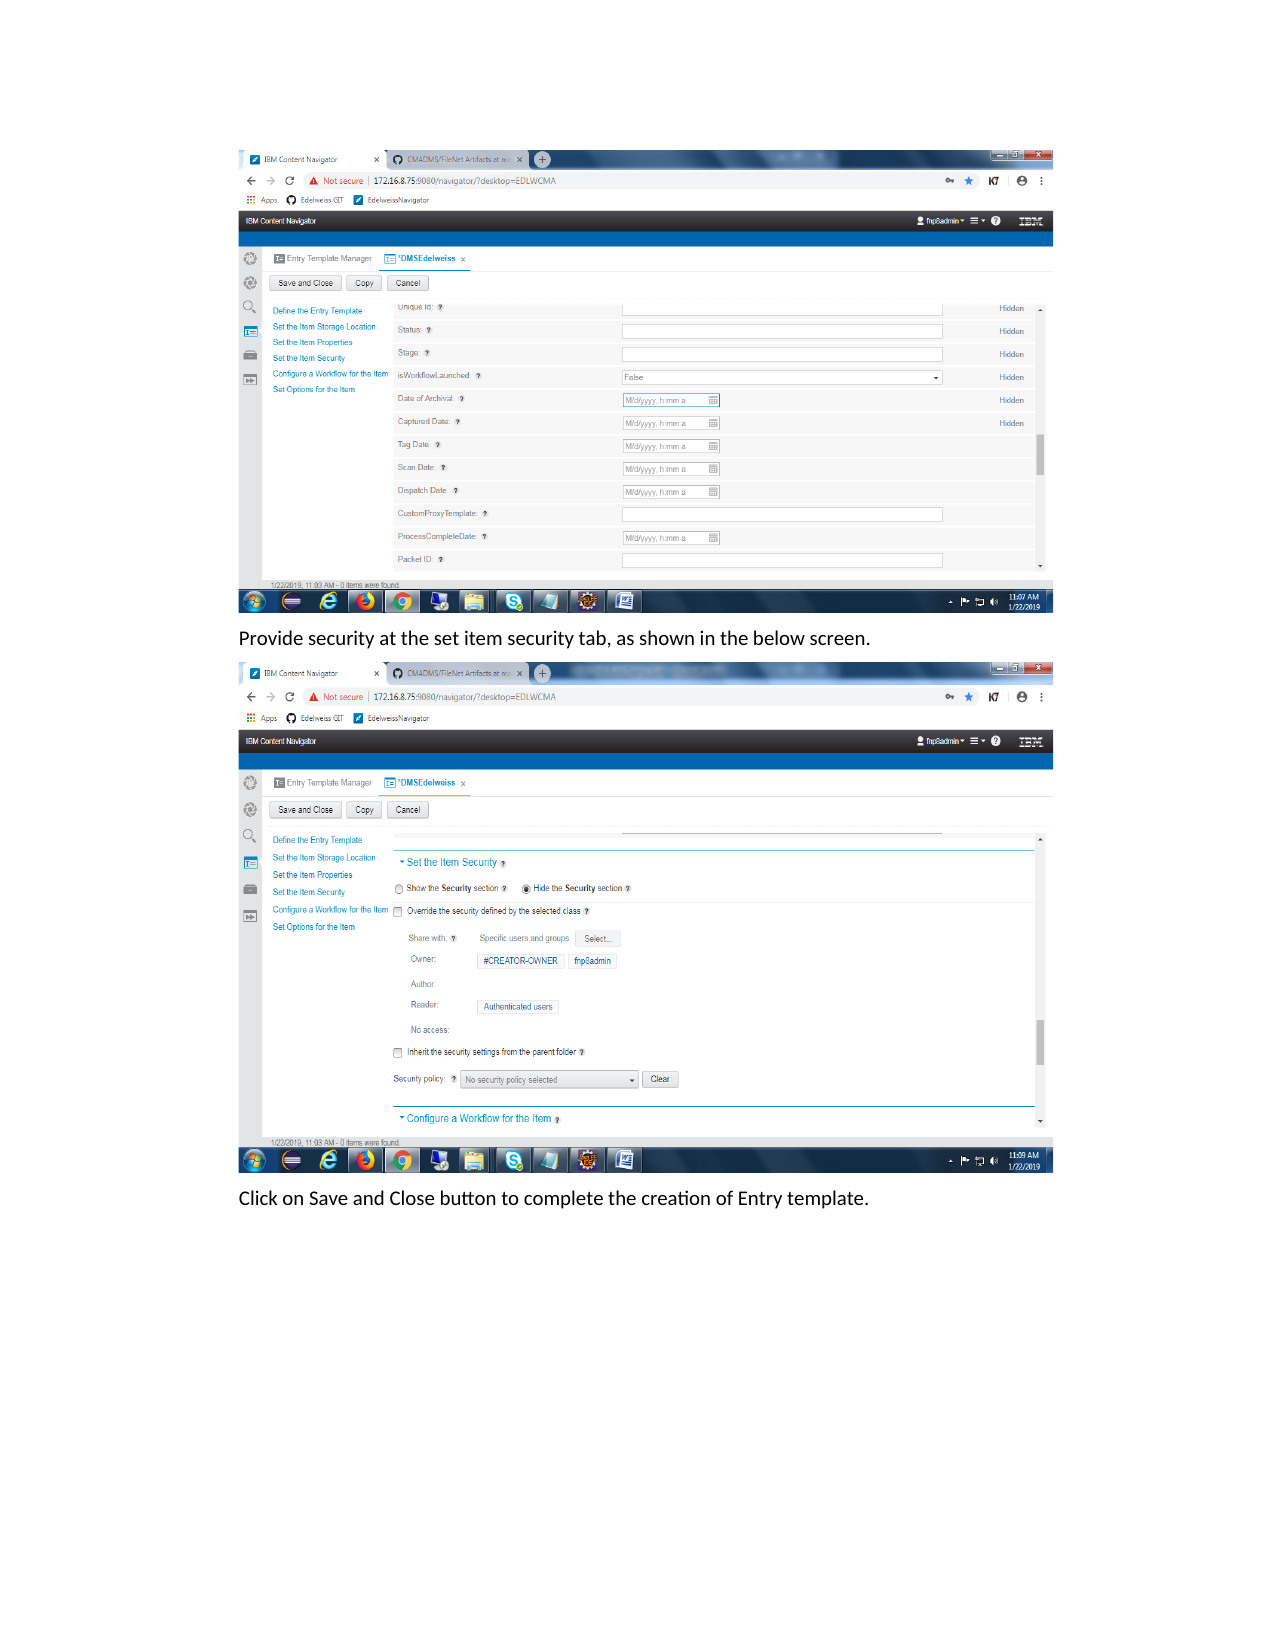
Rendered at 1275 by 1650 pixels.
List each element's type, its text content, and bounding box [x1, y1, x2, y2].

picture [238, 662, 1054, 1173]
text Click on Save and Close button to complete the creation of Entry template. [239, 1185, 1125, 1210]
text Provide security at the set item security tab, as shown in the below screen. [239, 625, 1125, 650]
picture [238, 150, 1054, 613]
